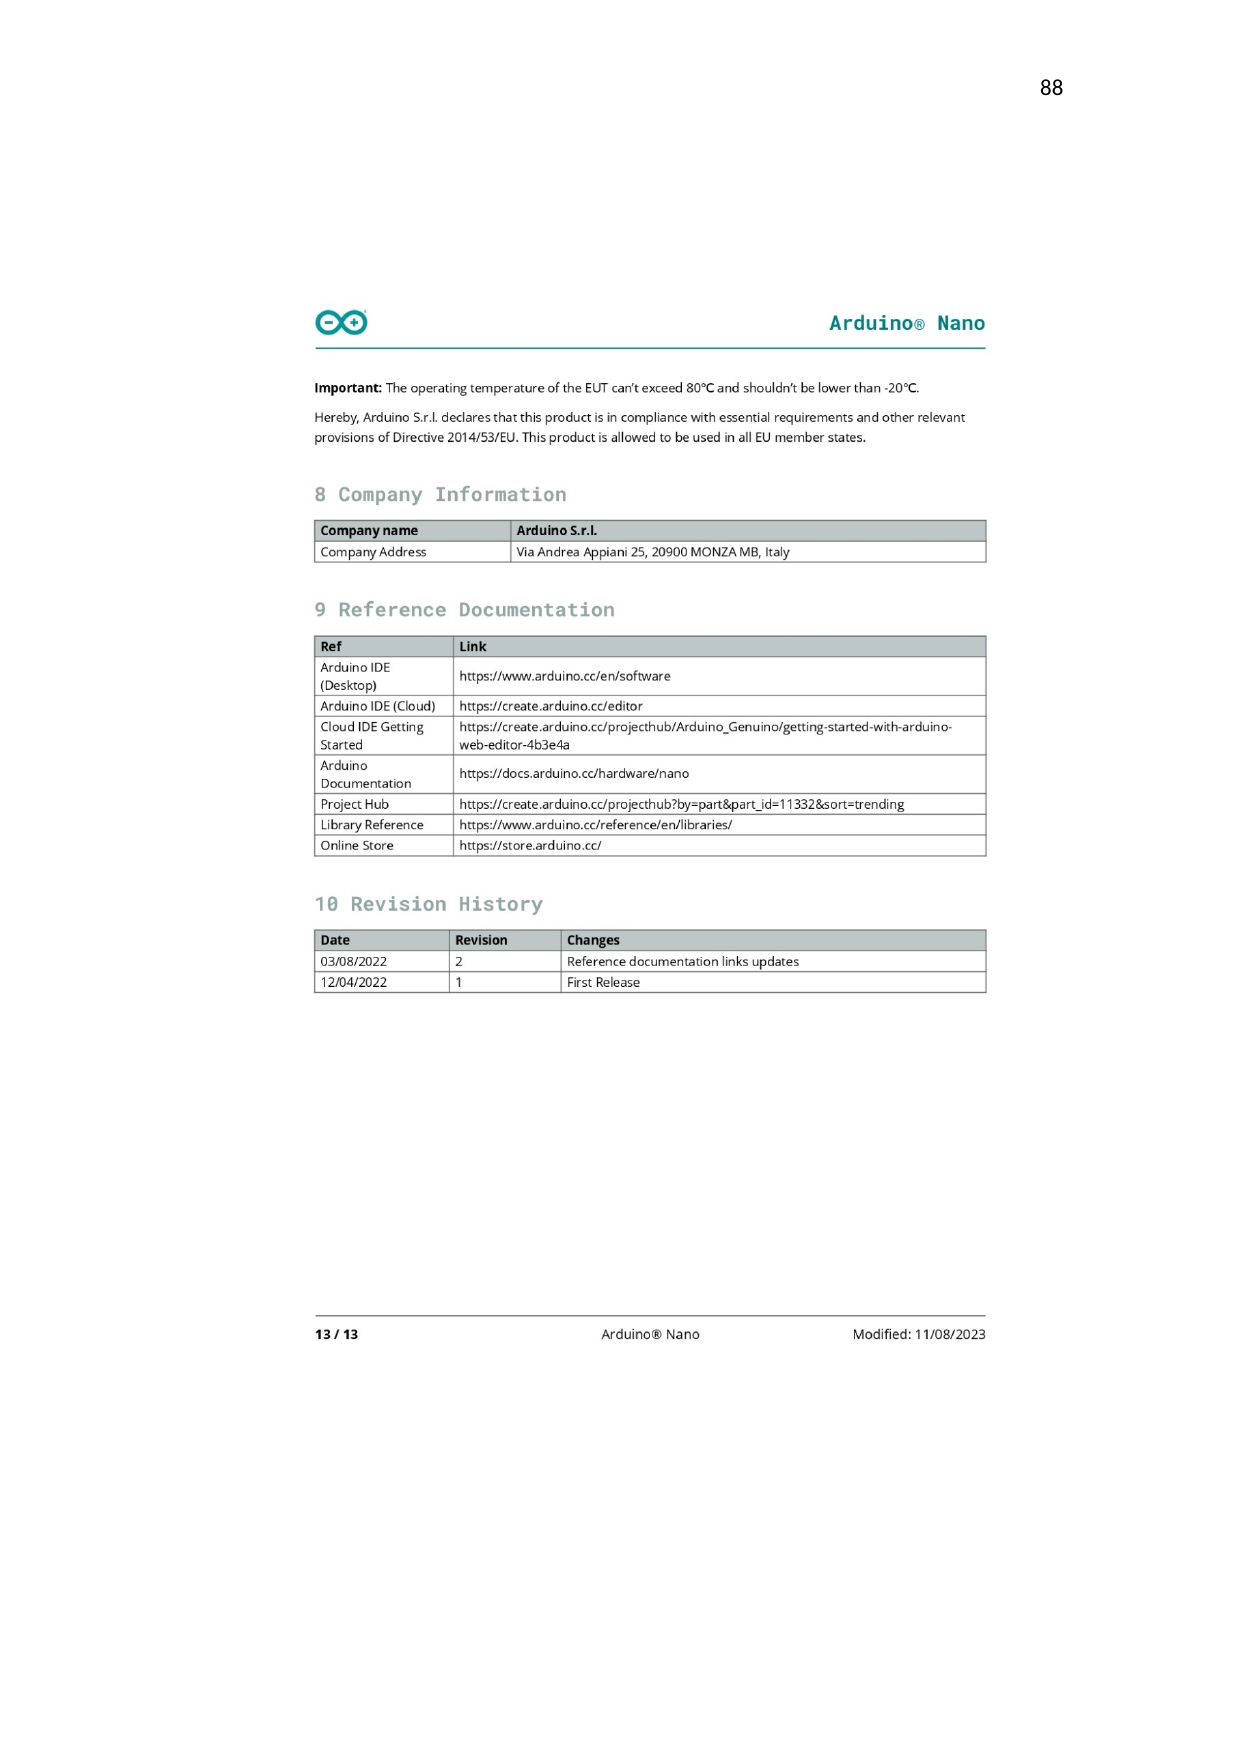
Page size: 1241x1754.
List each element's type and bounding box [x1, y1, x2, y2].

picture [236, 236, 1063, 1406]
